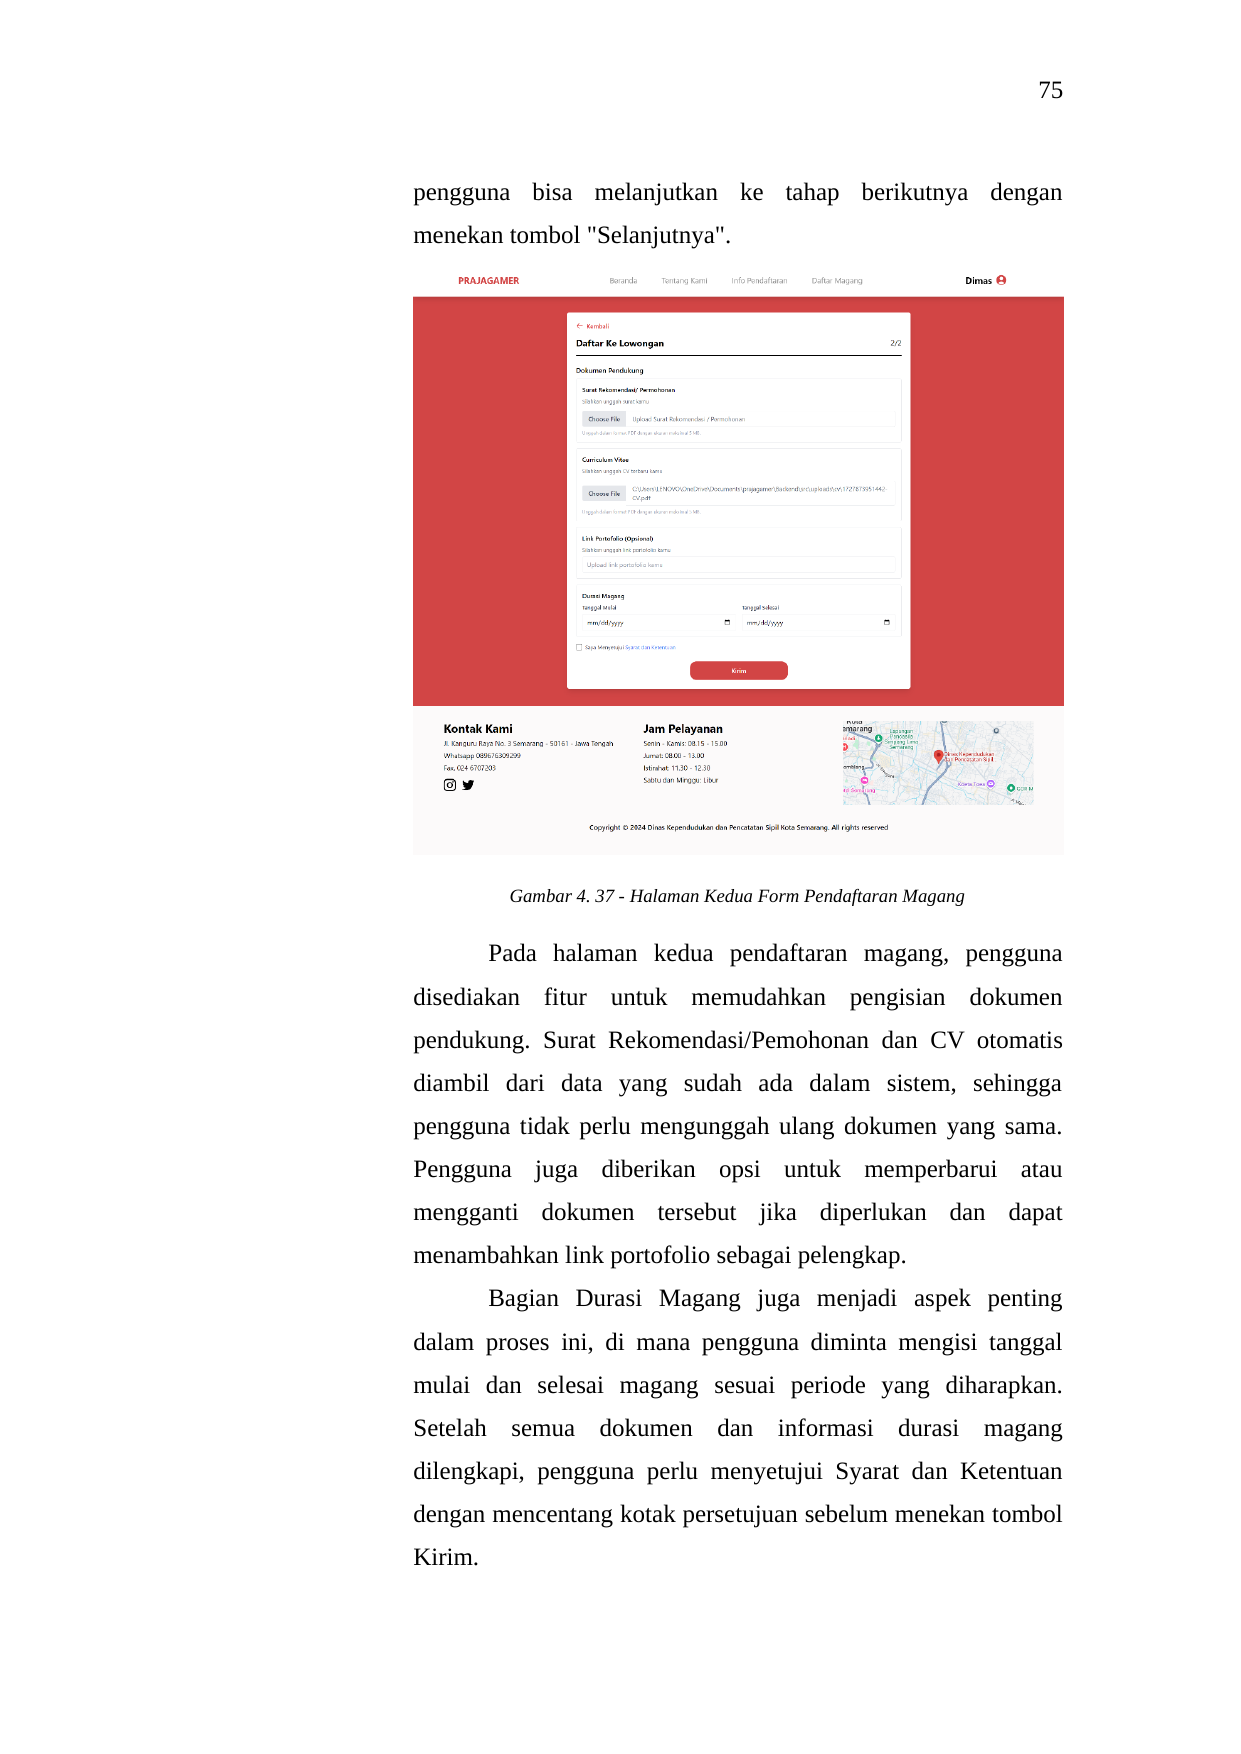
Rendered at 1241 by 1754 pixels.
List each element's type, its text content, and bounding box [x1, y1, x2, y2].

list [413, 177, 1063, 249]
text Gambar 4. 37 - Halaman Kedua Form Pendaftaran Magang [413, 885, 1063, 907]
list Pada halaman kedua pendaftaran magang, pengguna disediakan fitur untuk memudahkan pengisian dokumen pendukung. Surat Rekomendasi/Pemohonan dan CV otomatis diambil dari data yang sudah ada dalam sistem, sehingga pengguna tidak perlu mengunggah ulang dokumen yang sama. Pengguna juga diberikan opsi untuk memperbarui atau mengganti dokumen tersebut jika diperlukan dan dapat menambahkan link portofolio sebagai pelengkap. [413, 938, 1063, 1269]
list Bagian Durasi Magang juga menjadi aspek penting dalam proses ini, di mana pengguna diminta mengisi tanggal mulai dan selesai magang sesuai periode yang diharapkan. Setelah semua dokumen dan informasi durasi magang dilengkapi, pengguna perlu menyetujui Syarat dan Ketentuan dengan mencentang kotak persetujuan sebelum menekan tombol Kirim. [413, 1283, 1063, 1571]
picture [413, 263, 1064, 855]
